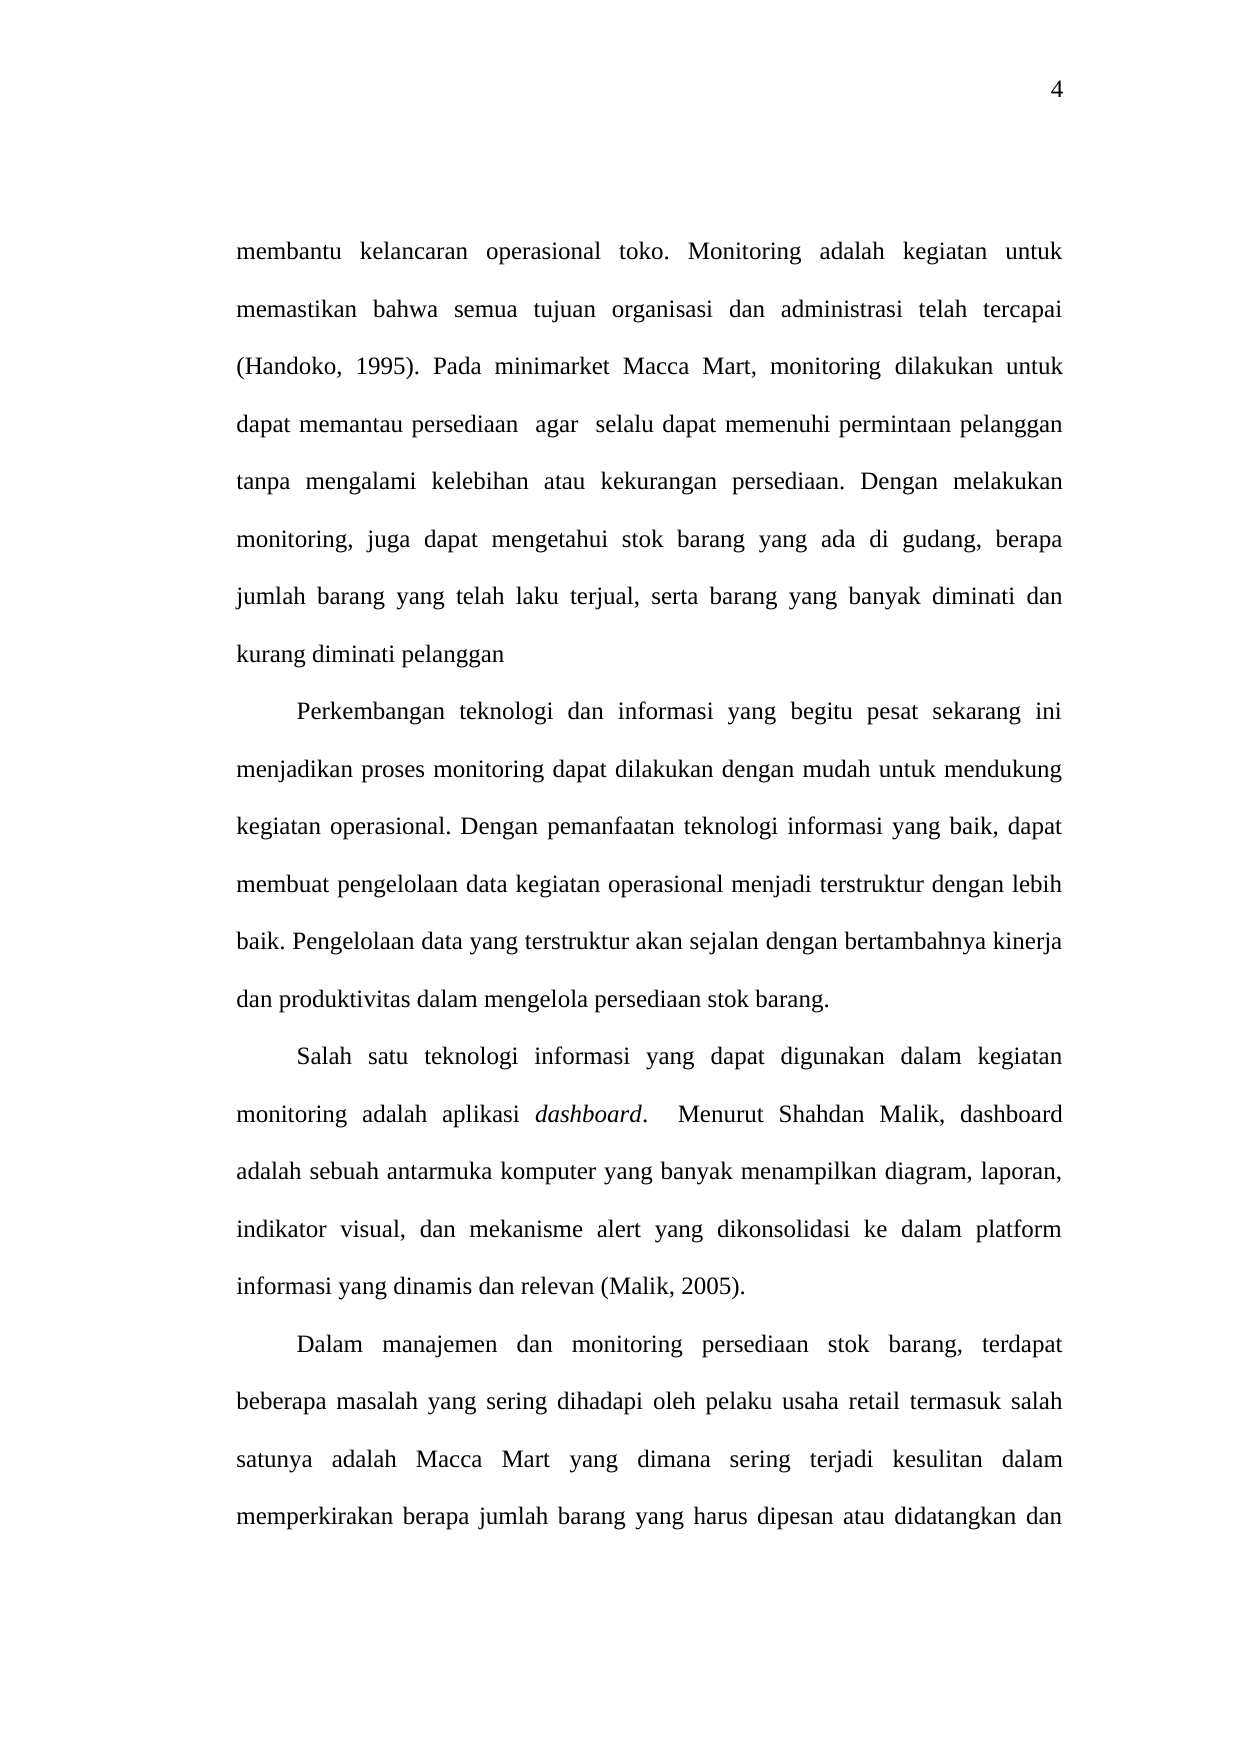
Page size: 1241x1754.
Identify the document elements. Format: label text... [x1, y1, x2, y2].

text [236, 236, 1063, 667]
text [236, 1329, 1063, 1530]
text Salah satu teknologi informasi yang dapat digunakan dalam kegiatan monitoring adalah aplikasi dashboard. Menurut Shahdan Malik, dashboard adalah sebuah antarmuka komputer yang banyak menampilkan diagram, laporan, indikator visual, dan mekanisme alert yang dikonsolidasi ke dalam platform informasi yang dinamis dan relevan (Malik, 2005). [236, 1041, 1063, 1300]
text Perkembangan teknologi dan informasi yang begitu pesat sekarang ini menjadikan proses monitoring dapat dilakukan dengan mudah untuk mendukung kegiatan operasional. Dengan pemanfaatan teknologi informasi yang baik, dapat membuat pengelolaan data kegiatan operasional menjadi terstruktur dengan lebih baik. Pengelolaan data yang terstruktur akan sejalan dengan bertambahnya kinerja dan produktivitas dalam mengelola persediaan stok barang. [236, 696, 1063, 1012]
